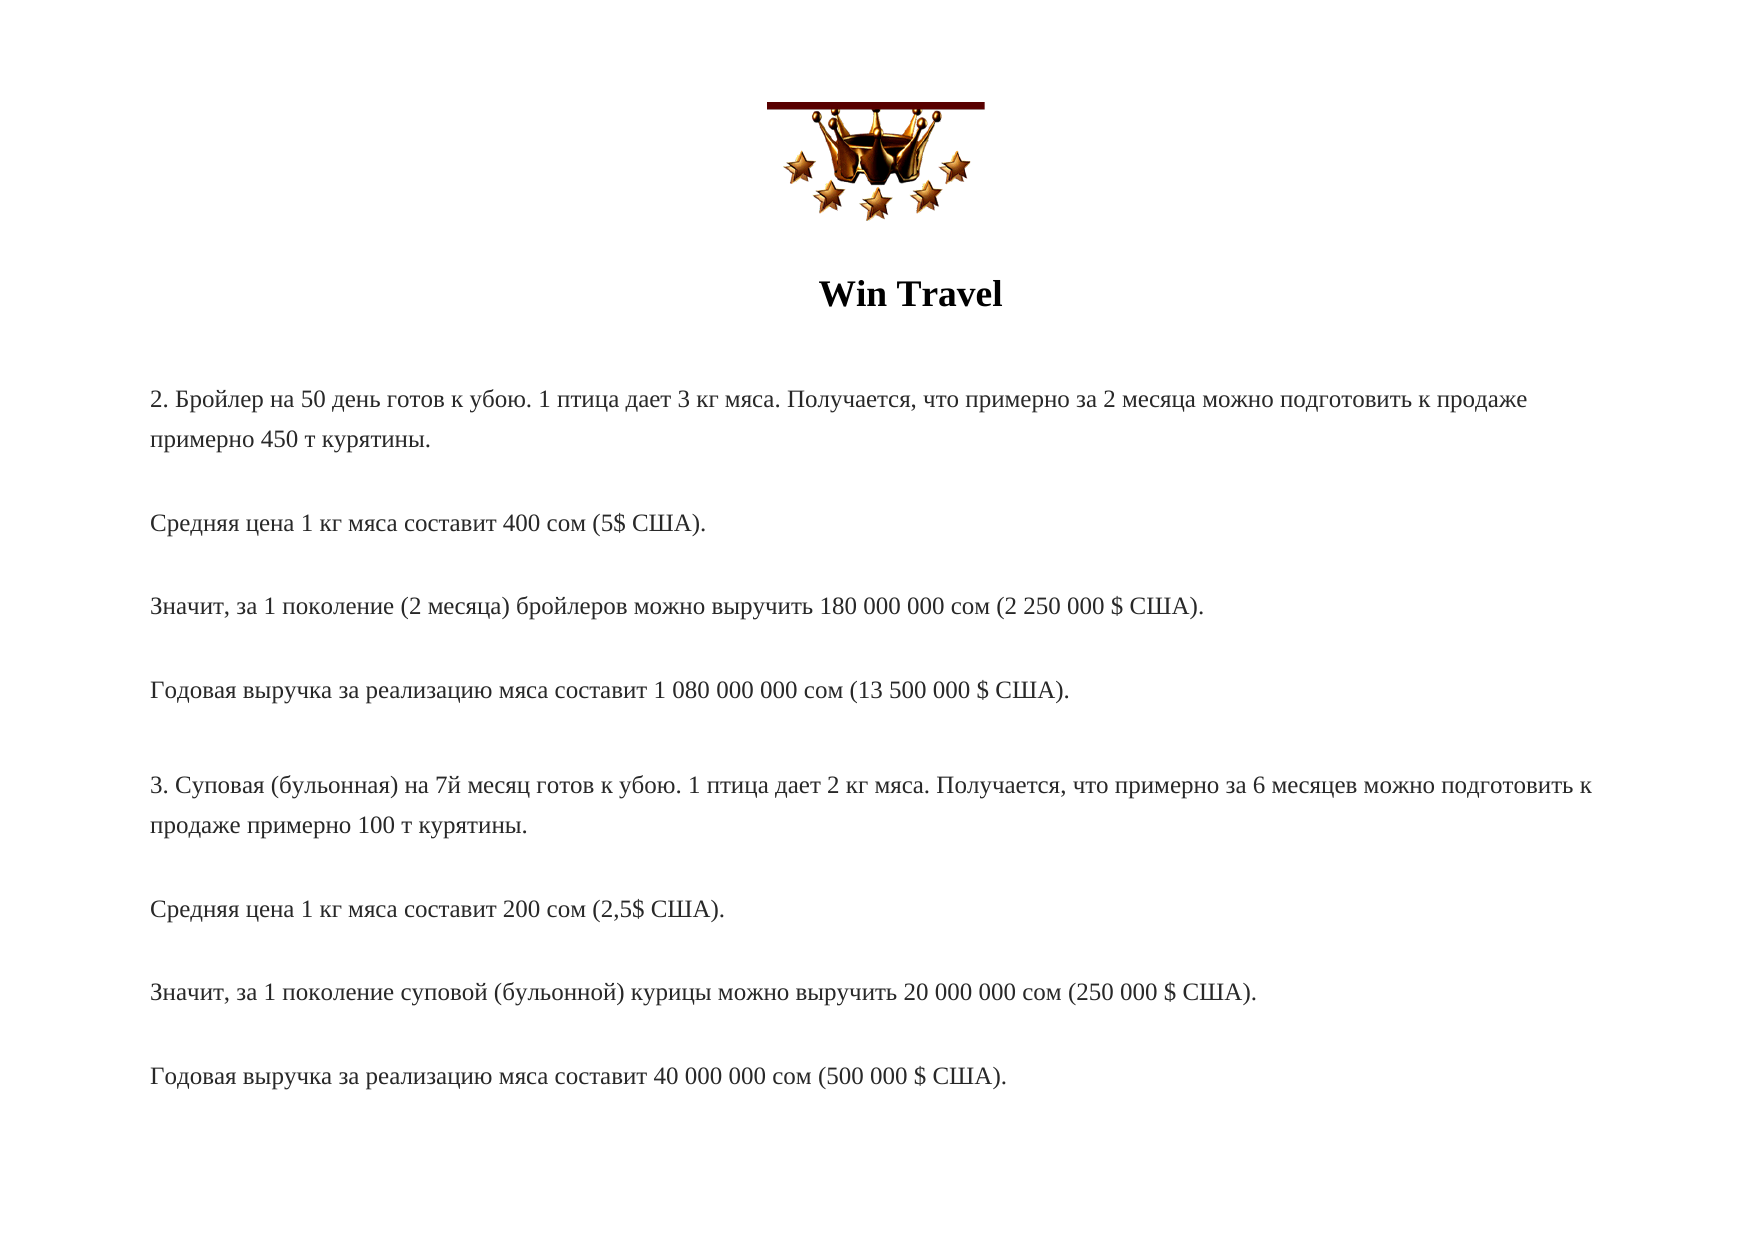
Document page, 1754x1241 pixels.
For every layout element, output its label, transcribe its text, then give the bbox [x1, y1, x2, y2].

text Годовая выручка за реализацию мяса составит 40 000 000 сом (500 000 $ США). [150, 1061, 1604, 1090]
text 2. Бройлер на 50 день готов к убою. 1 птица дает 3 кг мяса. Получается, что примерно за 2 месяца можно подготовить к продаже примерно 450 т курятины. [150, 372, 1604, 453]
text Средняя цена 1 кг мяса составит 400 сом (5$ США). [150, 508, 1604, 537]
text Годовая выручка за реализацию мяса составит 1 080 000 000 сом (13 500 000 $ США). [150, 675, 1604, 703]
text Значит, за 1 поколение суповой (бульонной) курицы можно выручить 20 000 000 сом (250 000 $ США). [150, 977, 1604, 1006]
text Значит, за 1 поколение (2 месяца) бройлеров можно выручить 180 000 000 сом (2 250 000 $ США). [150, 591, 1604, 620]
picture [767, 102, 985, 221]
text 3. Суповая (бульонная) на 7й месяц готов к убою. 1 птица дает 2 кг мяса. Получается, что примерно за 6 месяцев можно подготовить к продаже примерно 100 т курятины. [150, 758, 1604, 839]
text Средняя цена 1 кг мяса составит 200 сом (2,5$ США). [150, 894, 1604, 923]
